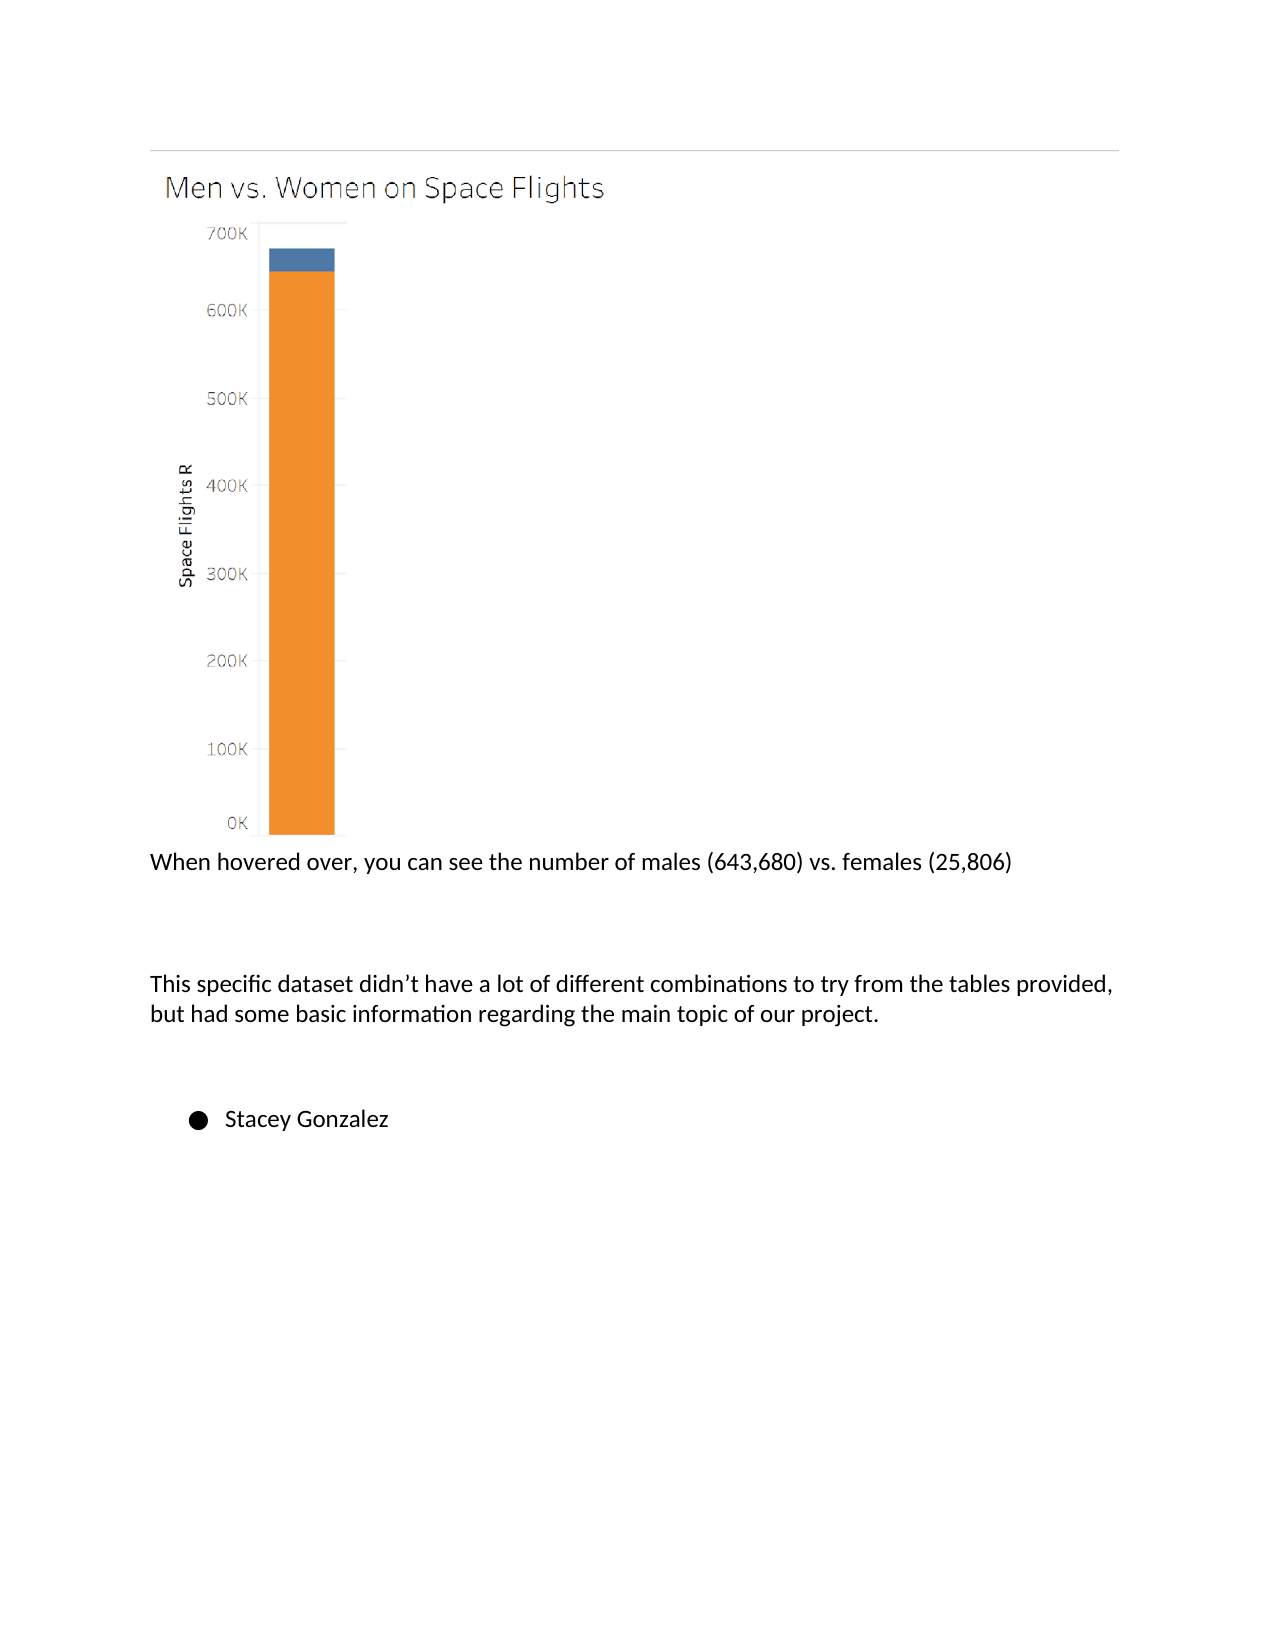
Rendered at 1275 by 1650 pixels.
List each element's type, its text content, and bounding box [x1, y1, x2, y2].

text When hovered over, you can see the number of males (643,680) vs. females (25,806) [150, 846, 1125, 876]
list Stacey Gonzalez [187, 1090, 1125, 1141]
text This specific dataset didn’t have a lot of different combinations to try from the tables provided, but had some basic information regarding the main topic of our project. [150, 968, 1125, 1029]
picture [150, 150, 1119, 846]
